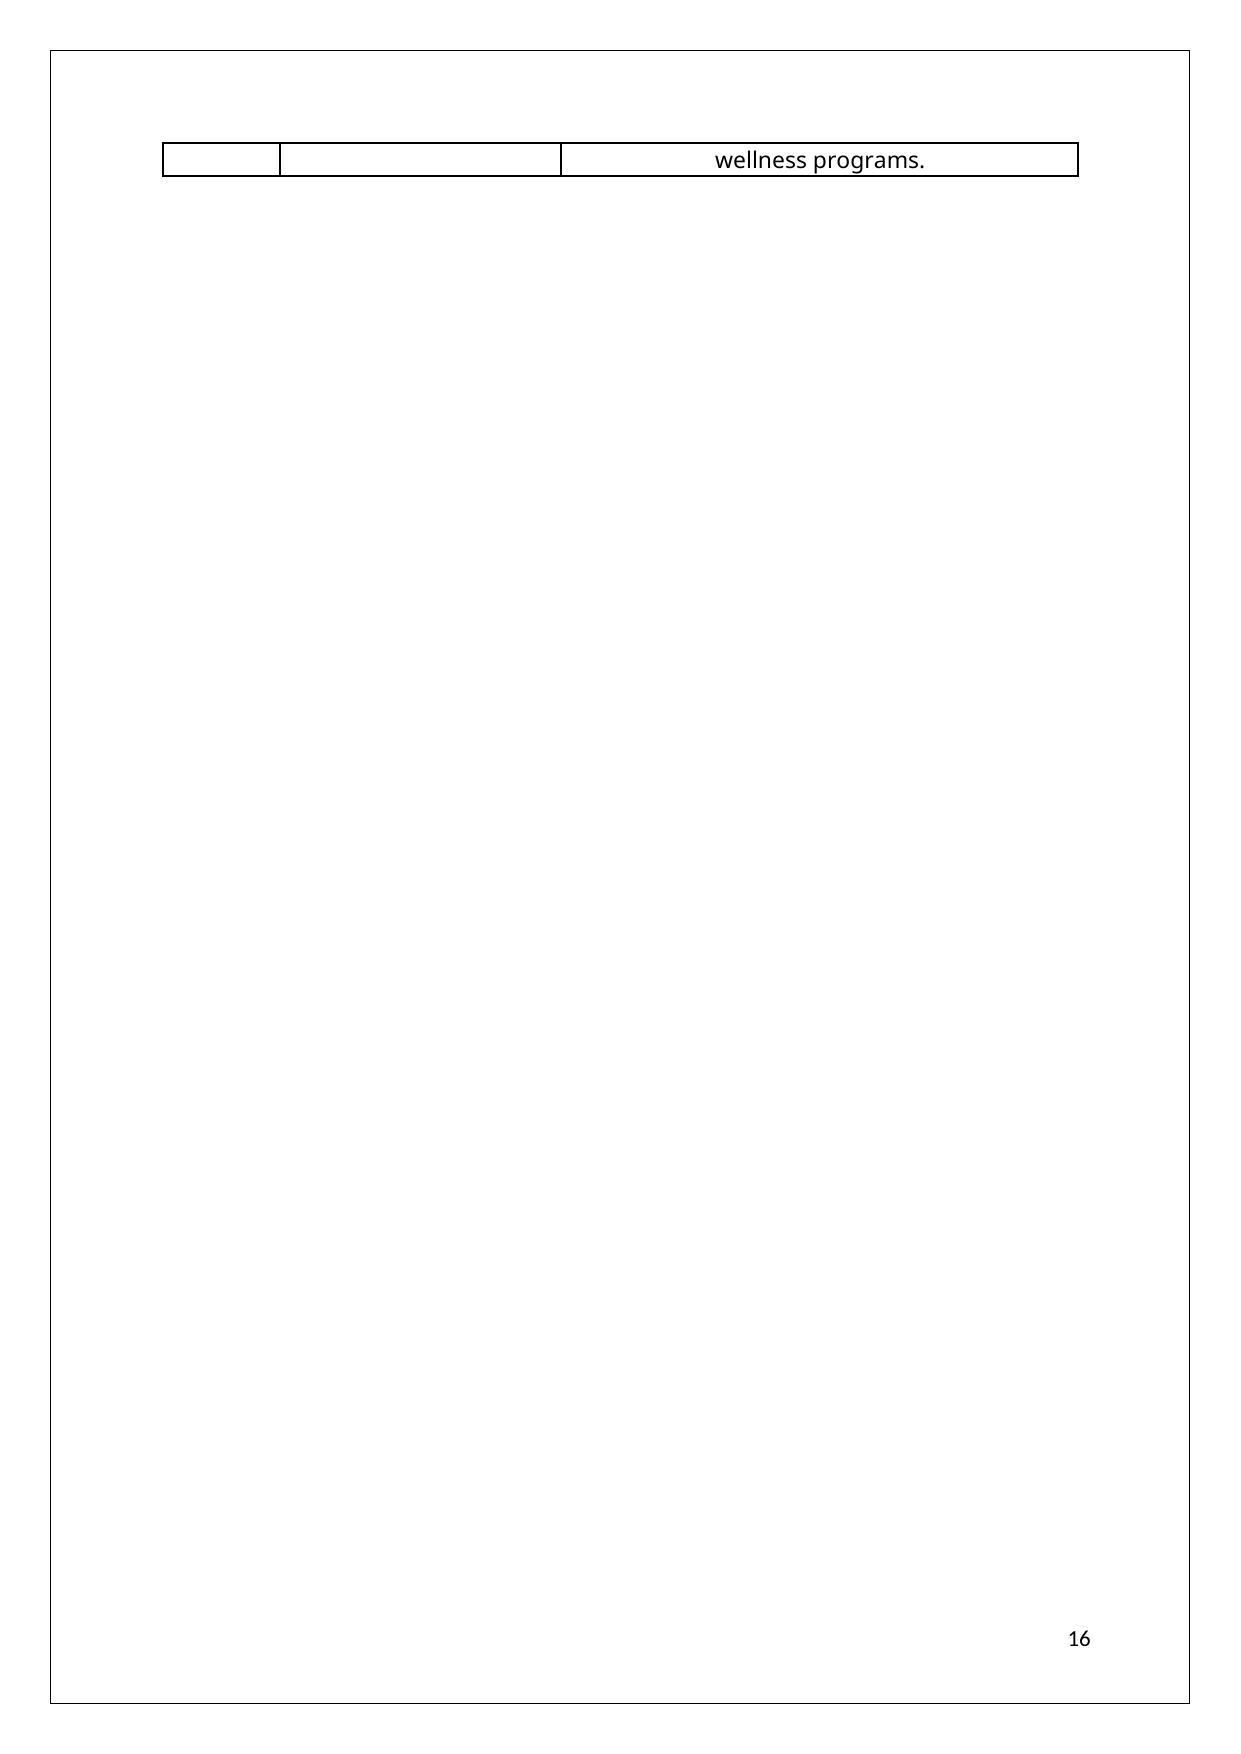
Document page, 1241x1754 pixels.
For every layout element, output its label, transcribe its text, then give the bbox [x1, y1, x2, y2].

table_cell 6 [164, 144, 279, 175]
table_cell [281, 144, 560, 175]
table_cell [562, 144, 1077, 175]
